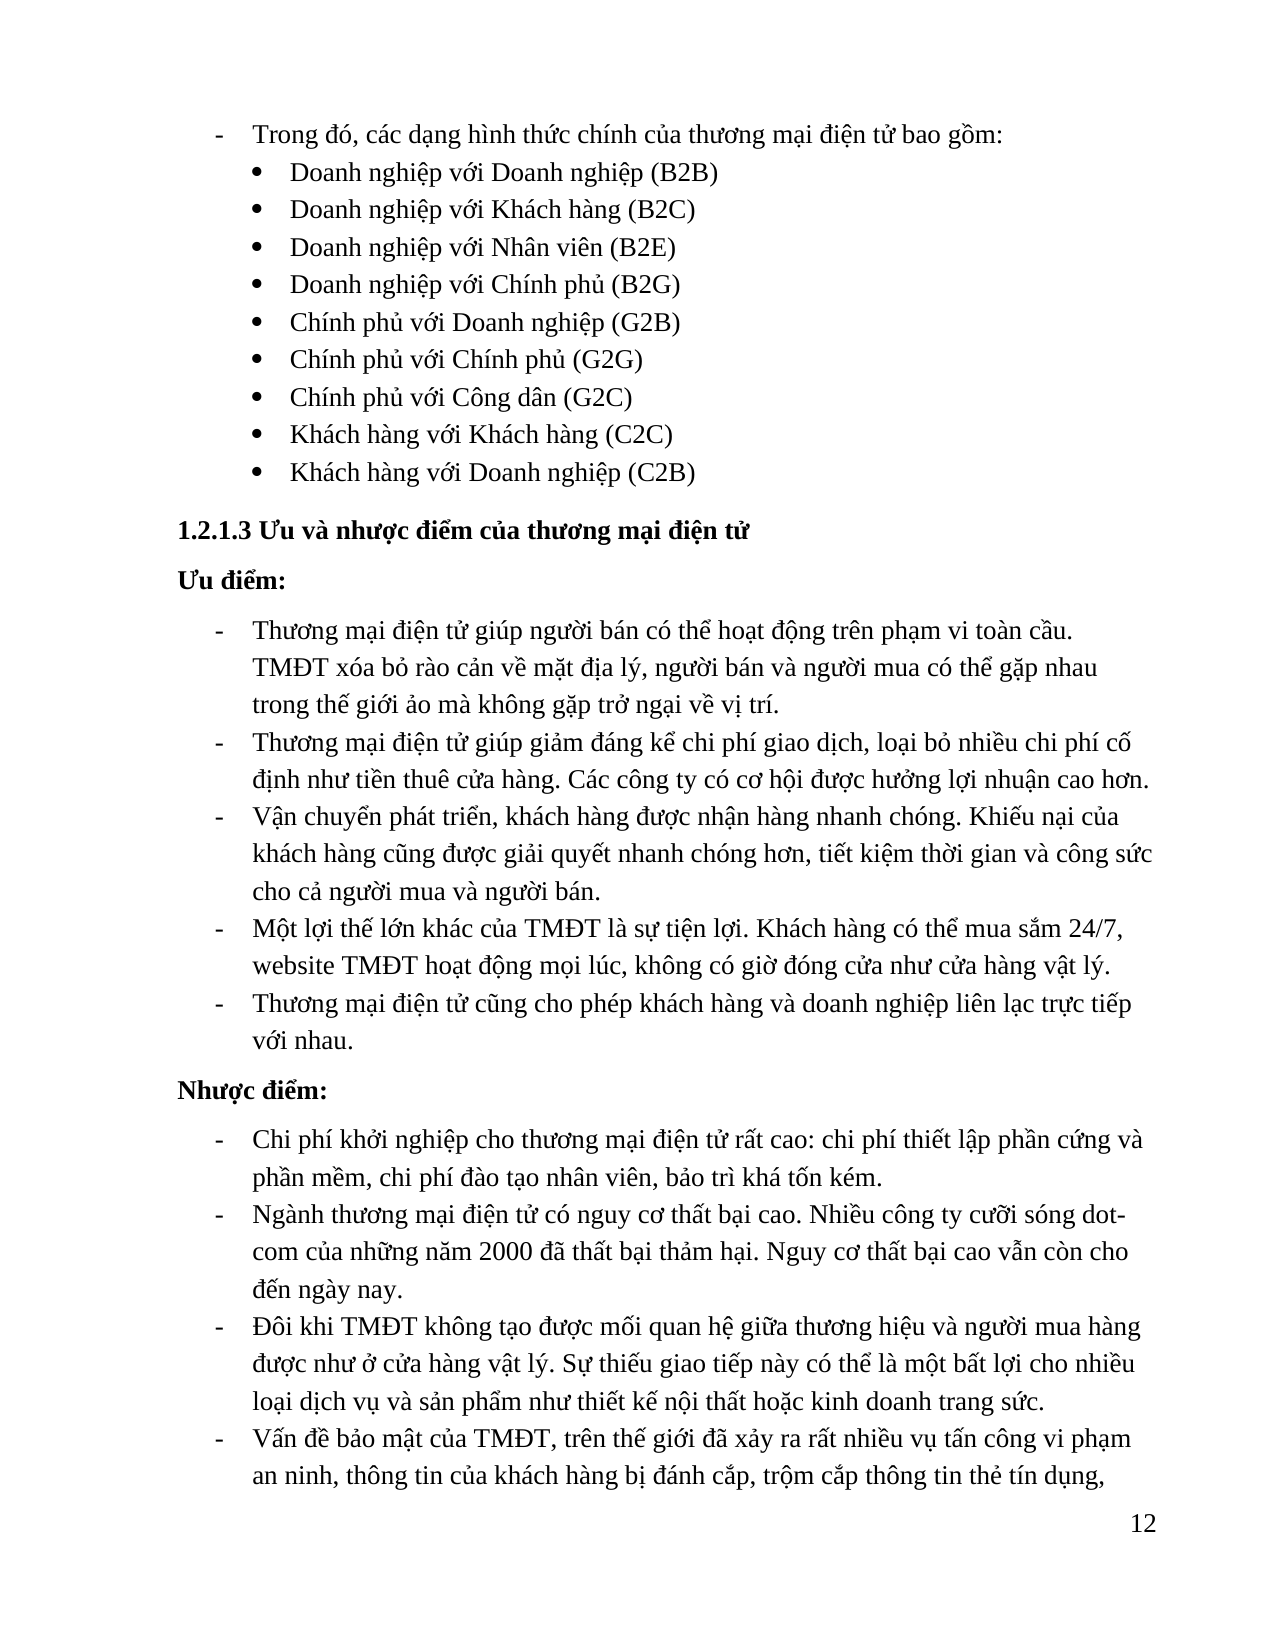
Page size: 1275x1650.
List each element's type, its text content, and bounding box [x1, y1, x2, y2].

list Vận chuyển phát triển, khách hàng được nhận hàng nhanh chóng. Khiếu nại của khách hàng cũng được giải quyết nhanh chóng hơn, tiết kiệm thời gian và công sức cho cả người mua và người bán. [214, 800, 1156, 906]
list Thương mại điện tử cũng cho phép khách hàng và doanh nghiệp liên lạc trực tiếp với nhau. [214, 987, 1156, 1055]
list Thương mại điện tử giúp người bán có thể hoạt động trên phạm vi toàn cầu. TMĐT xóa bỏ rào cản về mặt địa lý, người bán và người mua có thể gặp nhau trong thế giới ảo mà không gặp trở ngại về vị trí. [214, 614, 1156, 719]
subtitle Ưu và nhược điểm của thương mại điện tử [177, 514, 1156, 545]
list Doanh nghiệp với Chính phủ (B2G) [252, 268, 1156, 299]
list Doanh nghiệp với Doanh nghiệp (B2B) [252, 156, 1156, 187]
list Khách hàng với Doanh nghiệp (C2B) [252, 456, 1156, 487]
list Chính phủ với Chính phủ (G2G) [252, 343, 1156, 374]
list Chính phủ với Công dân (G2C) [252, 381, 1156, 412]
list Trong đó, các dạng hình thức chính của thương mại điện tử bao gồm: [214, 118, 1156, 150]
list Chi phí khởi nghiệp cho thương mại điện tử rất cao: chi phí thiết lập phần cứng và phần mềm, chi phí đào tạo nhân viên, bảo trì khá tốn kém. [214, 1123, 1156, 1192]
text Nhược điểm: [177, 1074, 1156, 1105]
list Doanh nghiệp với Nhân viên (B2E) [252, 231, 1156, 262]
list Một lợi thế lớn khác của TMĐT là sự tiện lợi. Khách hàng có thể mua sắm 24/7, website TMĐT hoạt động mọi lúc, không có giờ đóng cửa như cửa hàng vật lý. [214, 912, 1156, 981]
list Chính phủ với Doanh nghiệp (G2B) [252, 306, 1156, 337]
list Doanh nghiệp với Khách hàng (B2C) [252, 193, 1156, 224]
text Ưu điểm: [177, 564, 1156, 595]
list Ngành thương mại điện tử có nguy cơ thất bại cao. Nhiều công ty cưỡi sóng dot-com của những năm 2000 đã thất bại thảm hại. Nguy cơ thất bại cao vẫn còn cho đến ngày nay. [214, 1198, 1156, 1304]
list Đôi khi TMĐT không tạo được mối quan hệ giữa thương hiệu và người mua hàng được như ở cửa hàng vật lý. Sự thiếu giao tiếp này có thể là một bất lợi cho nhiều loại dịch vụ và sản phẩm như thiết kế nội thất hoặc kinh doanh trang sức. [214, 1310, 1156, 1416]
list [214, 1422, 1156, 1490]
list Khách hàng với Khách hàng (C2C) [252, 418, 1156, 449]
list Thương mại điện tử giúp giảm đáng kể chi phí giao dịch, loại bỏ nhiều chi phí cố định như tiền thuê cửa hàng. Các công ty có cơ hội được hưởng lợi nhuận cao hơn. [214, 726, 1156, 794]
